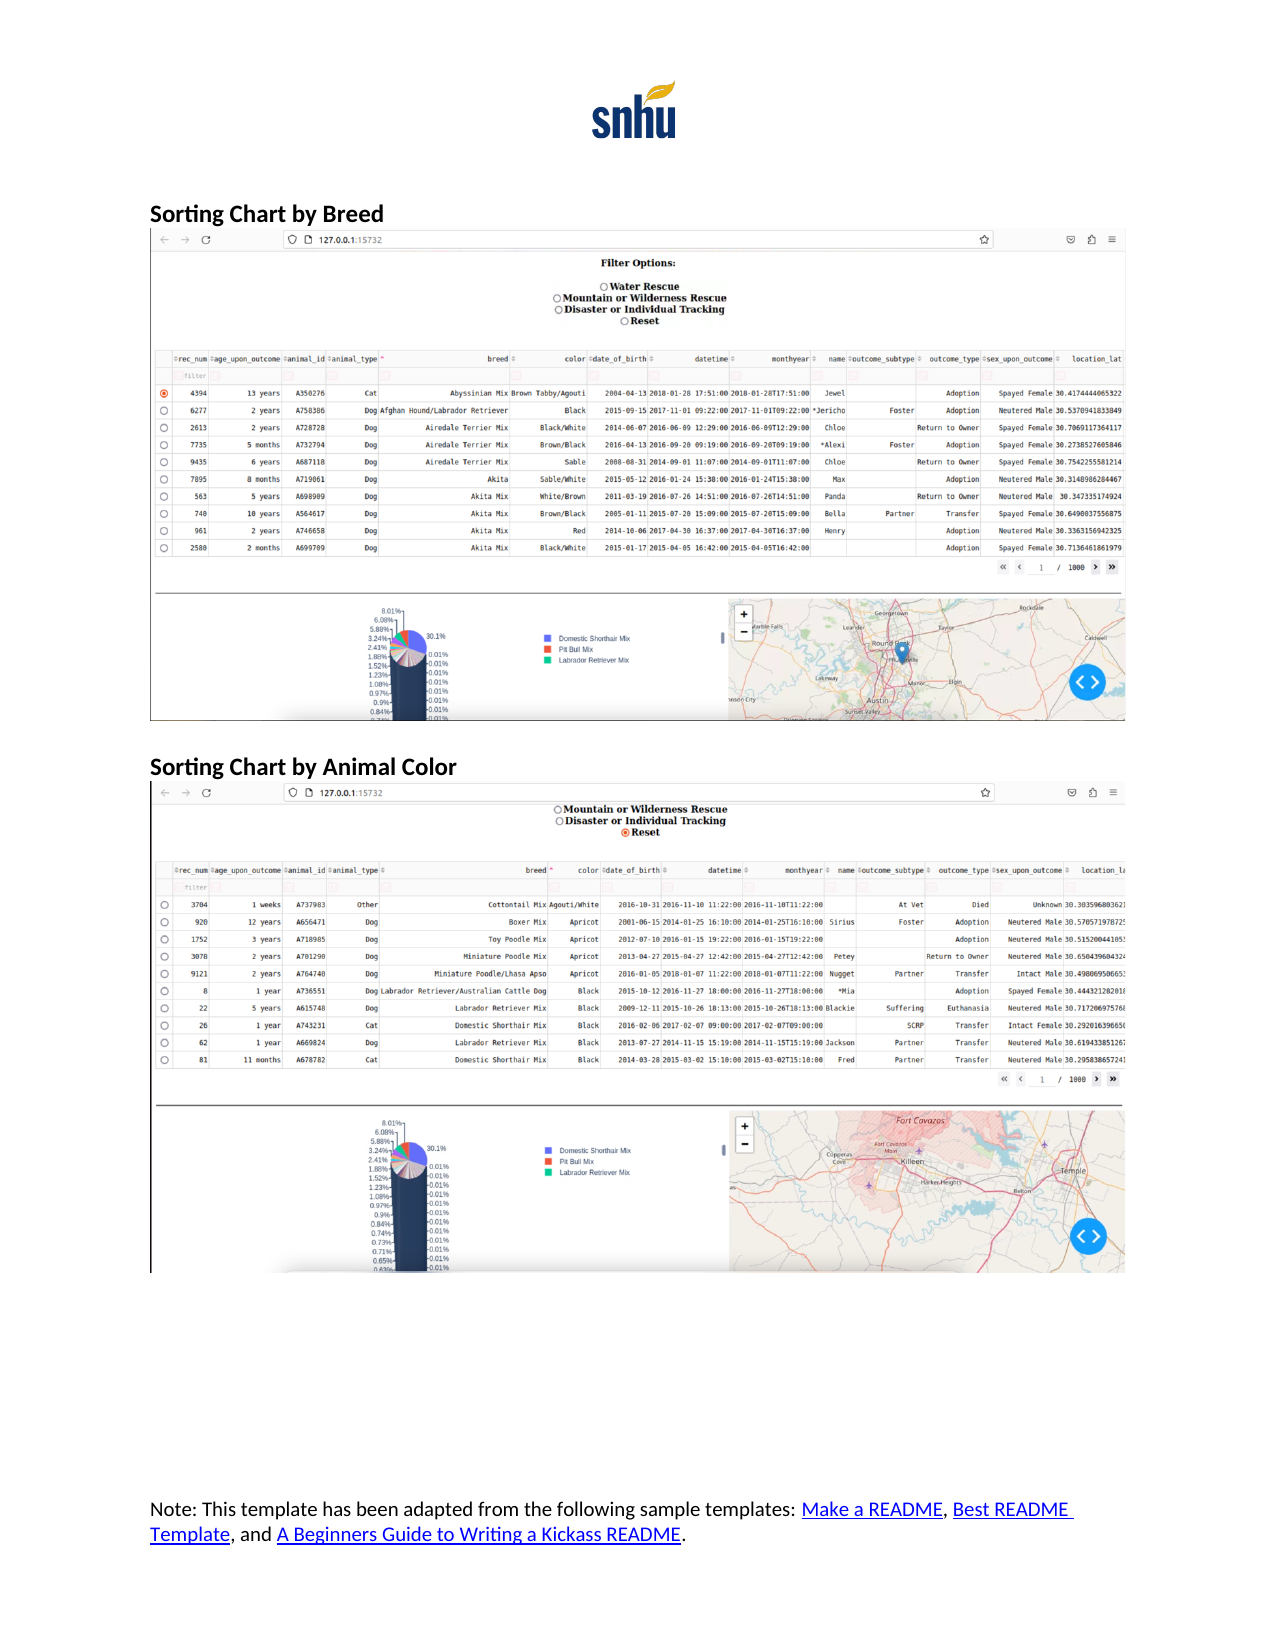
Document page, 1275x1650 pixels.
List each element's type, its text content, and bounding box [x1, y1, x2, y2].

picture [150, 228, 1125, 721]
picture [573, 75, 702, 147]
text Sorting Chart by Animal Color [150, 751, 1125, 781]
text Sorting Chart by Breed [150, 198, 1125, 228]
picture [150, 781, 1125, 1273]
